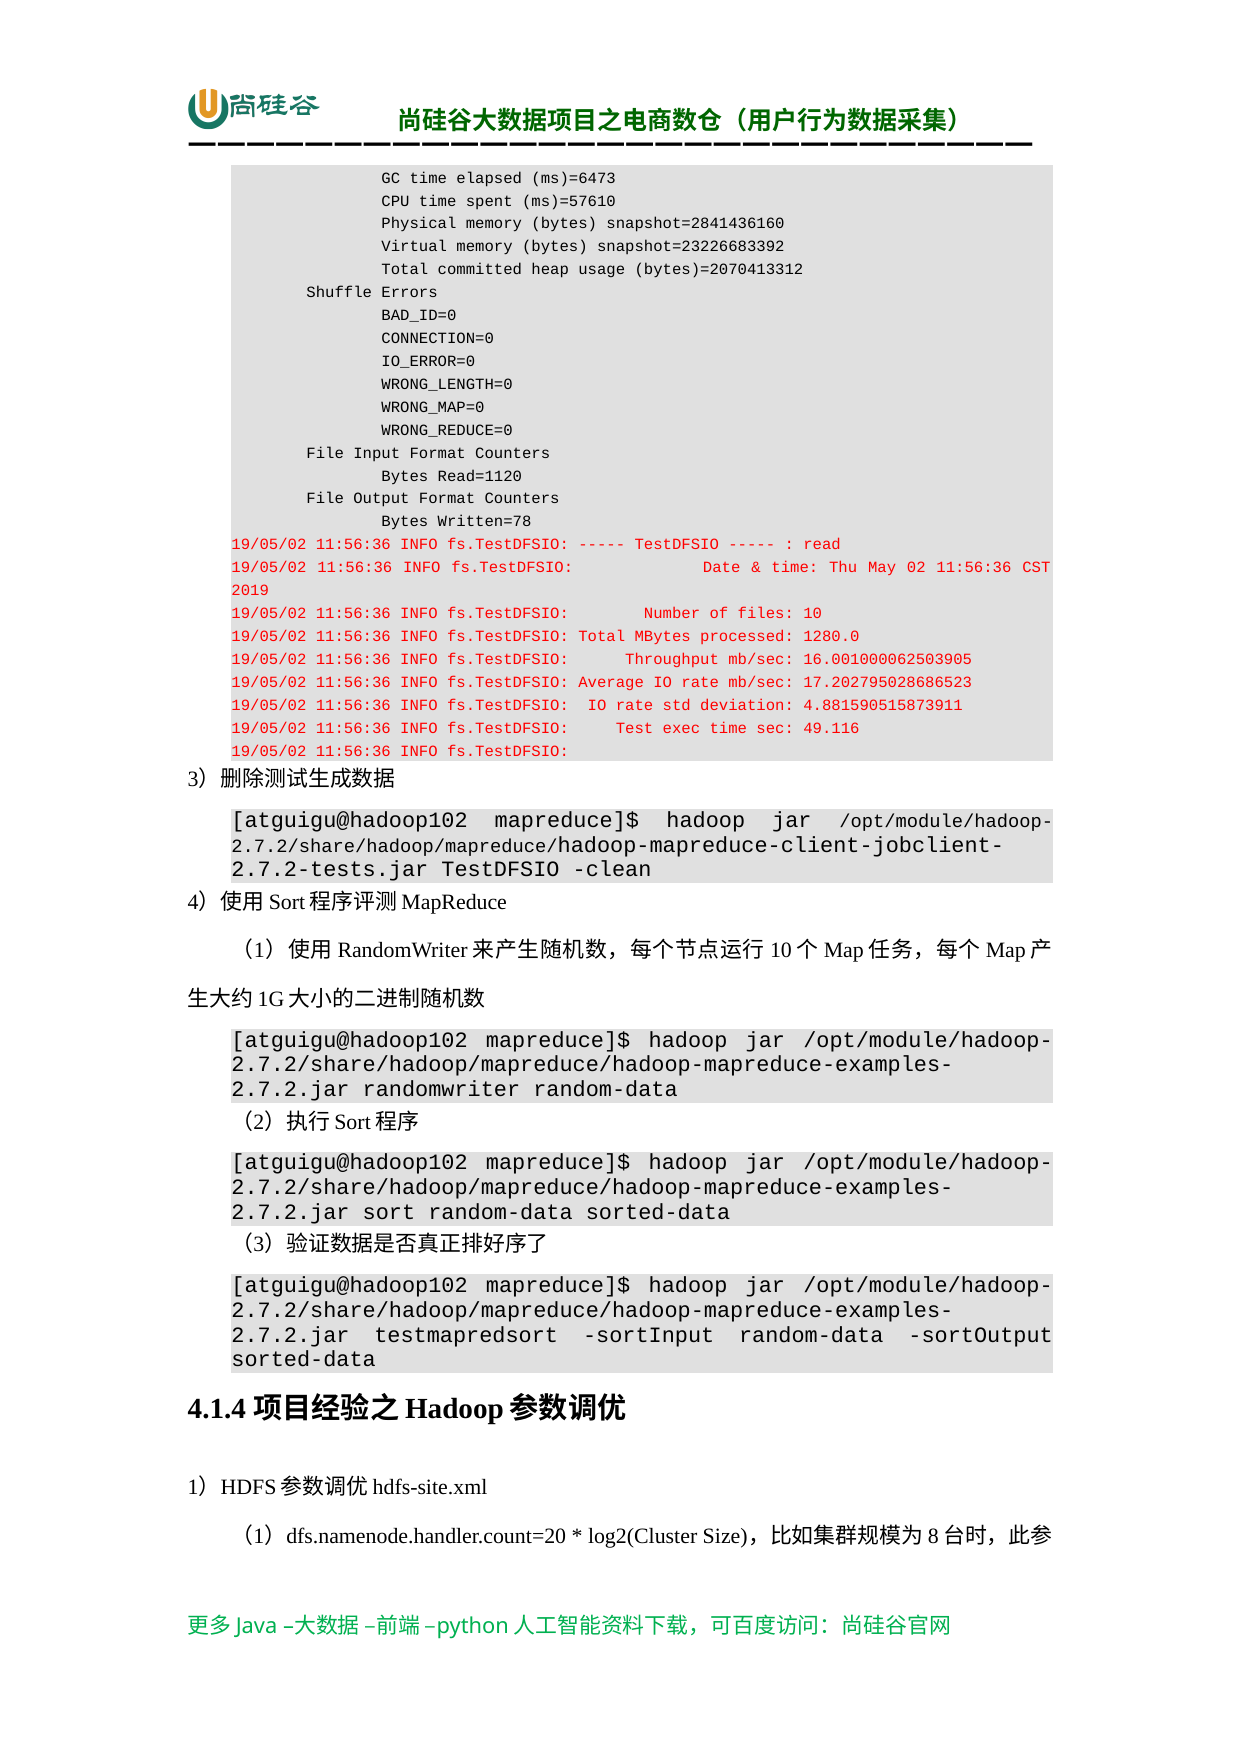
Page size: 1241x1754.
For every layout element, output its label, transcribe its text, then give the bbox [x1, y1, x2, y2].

subtitle 4.1.4 项目经验之Hadoop参数调优 [187, 1373, 1053, 1438]
text 19/05/02 11:56:36 INFO fs.TestDFSIO: Average IO rate mb/sec: 17.202795028686523 [231, 669, 1053, 692]
text Total committed heap usage (bytes)=2070413312 [231, 257, 1053, 279]
text 1）HDFS参数调优hdfs-site.xml [187, 1469, 1053, 1501]
text Virtual memory (bytes) snapshot=23226683392 [231, 234, 1053, 257]
text WRONG_MAP=0 [231, 394, 1053, 417]
text 3）删除测试生成数据 [187, 761, 1053, 793]
text CPU time spent (ms)=57610 [231, 188, 1053, 211]
text 19/05/02 11:56:36 INFO fs.TestDFSIO: [231, 738, 1053, 761]
text WRONG_REDUCE=0 [231, 417, 1053, 440]
text Bytes Read=1120 [231, 463, 1053, 486]
text GC time elapsed (ms)=6473 [231, 165, 1053, 188]
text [187, 1517, 1053, 1550]
text IO_ERROR=0 [231, 348, 1053, 371]
text （2）执行Sort程序 [187, 1103, 1053, 1136]
text 19/05/02 11:56:36 INFO fs.TestDFSIO: Total MBytes processed: 1280.0 [231, 623, 1053, 646]
text File Input Format Counters [231, 440, 1053, 463]
text [atguigu@hadoop102 mapreduce]$ hadoop jar /opt/module/hadoop-2.7.2/share/hadoop/mapreduce/hadoop-mapreduce-client-jobclient-2.7.2-tests.jar TestDFSIO -clean [231, 809, 1053, 883]
text 19/05/02 11:56:36 INFO fs.TestDFSIO: ----- TestDFSIO ----- : read [231, 532, 1053, 554]
text 19/05/02 11:56:36 INFO fs.TestDFSIO: Throughput mb/sec: 16.001000062503905 [231, 646, 1053, 669]
text Physical memory (bytes) snapshot=2841436160 [231, 211, 1053, 234]
text 19/05/02 11:56:36 INFO fs.TestDFSIO: Test exec time sec: 49.116 [231, 715, 1053, 738]
text [atguigu@hadoop102 mapreduce]$ hadoop jar /opt/module/hadoop-2.7.2/share/hadoop/mapreduce/hadoop-mapreduce-examples-2.7.2.jar sort random-data sorted-data [231, 1152, 1053, 1226]
text 4）使用Sort程序评测MapReduce [187, 883, 1053, 916]
text （3）验证数据是否真正排好序了 [187, 1226, 1053, 1258]
text 19/05/02 11:56:36 INFO fs.TestDFSIO: Date & time: Thu May 02 11:56:36 CST 2019 [231, 554, 1053, 600]
text BAD_ID=0 [231, 302, 1053, 325]
picture [187, 88, 321, 130]
text （1）使用RandomWriter来产生随机数，每个节点运行10个Map任务，每个Map产生大约1G大小的二进制随机数 [187, 932, 1053, 1013]
text WRONG_LENGTH=0 [231, 371, 1053, 394]
text 19/05/02 11:56:36 INFO fs.TestDFSIO: IO rate std deviation: 4.881590515873911 [231, 692, 1053, 715]
text [atguigu@hadoop102 mapreduce]$ hadoop jar /opt/module/hadoop-2.7.2/share/hadoop/mapreduce/hadoop-mapreduce-examples-2.7.2.jar testmapredsort -sortInput random-data -sortOutput sorted-data [231, 1274, 1053, 1373]
text File Output Format Counters [231, 486, 1053, 509]
text Bytes Written=78 [231, 509, 1053, 532]
text [atguigu@hadoop102 mapreduce]$ hadoop jar /opt/module/hadoop-2.7.2/share/hadoop/mapreduce/hadoop-mapreduce-examples-2.7.2.jar randomwriter random-data [231, 1029, 1053, 1103]
text CONNECTION=0 [231, 325, 1053, 348]
text 19/05/02 11:56:36 INFO fs.TestDFSIO: Number of files: 10 [231, 600, 1053, 623]
text Shuffle Errors [231, 279, 1053, 302]
